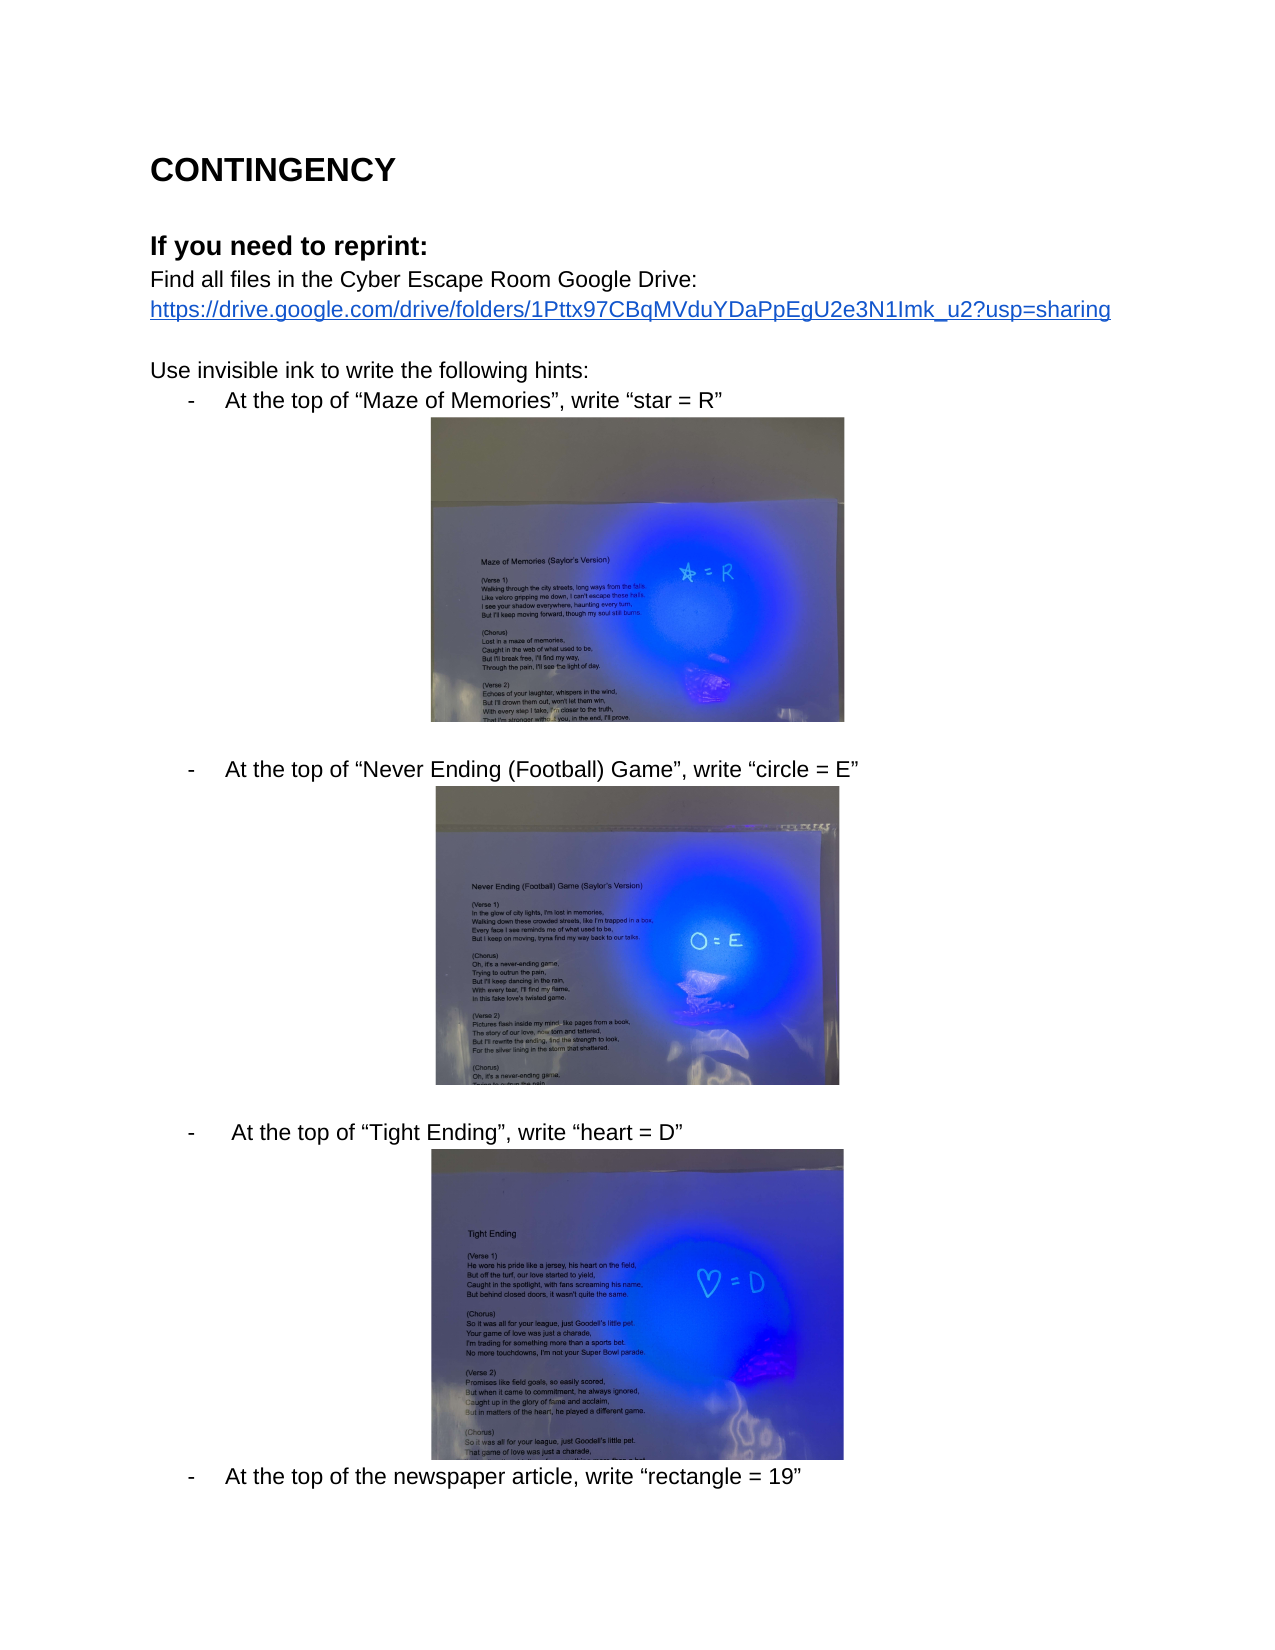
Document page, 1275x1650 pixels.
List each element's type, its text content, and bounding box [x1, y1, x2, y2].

picture [436, 786, 840, 1085]
picture [431, 1149, 844, 1460]
picture [431, 418, 845, 722]
list At the top of “Maze of Memories”, write “star = R” [187, 387, 1125, 413]
list At the top of the newspaper article, write “rectangle = 19” [187, 1463, 1125, 1489]
text https://drive.google.com/drive/folders/1Pttx97CBqMVduYDaPpEgU2e3N1Imk_u2?usp=sharing [150, 296, 1125, 323]
text Find all files in the Cyber Escape Room Google Drive: [150, 266, 1125, 292]
list At the top of “Never Ending (Football) Game”, write “circle = E” [187, 756, 1125, 782]
text If you need to reprint: [150, 230, 1125, 261]
list At the top of “Tight Ending”, write “heart = D” [187, 1119, 1125, 1145]
text Use invisible ink to write the following hints: [150, 357, 1125, 383]
text CONTINGENCY [150, 150, 1125, 188]
